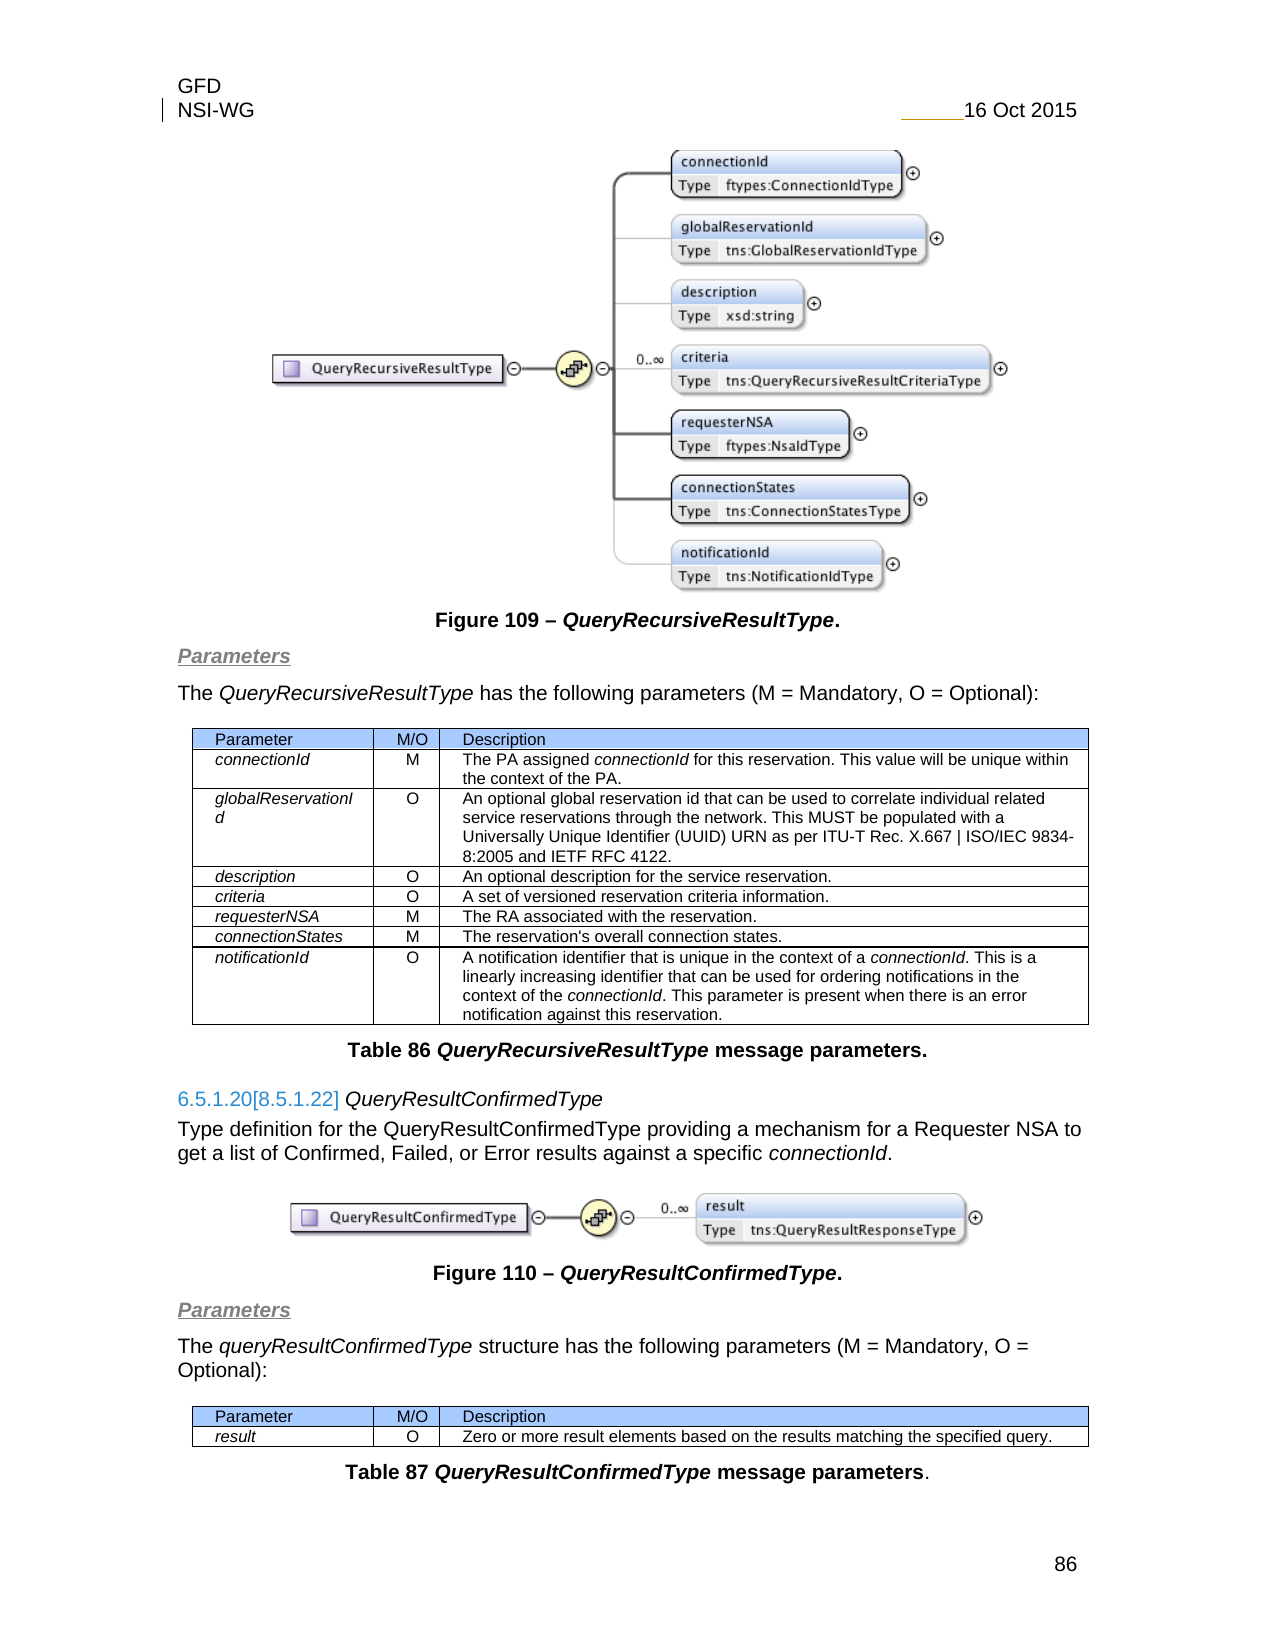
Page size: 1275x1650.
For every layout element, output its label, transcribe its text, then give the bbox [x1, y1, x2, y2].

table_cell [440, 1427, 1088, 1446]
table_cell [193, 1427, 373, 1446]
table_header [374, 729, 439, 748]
text The queryResultConfirmedType structure has the following parameters (M = Mandatory, O = Optional): [177, 1334, 1098, 1382]
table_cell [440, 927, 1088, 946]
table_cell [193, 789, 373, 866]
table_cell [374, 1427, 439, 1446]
text Table 87 QueryResultConfirmedType message parameters. [177, 1460, 1098, 1484]
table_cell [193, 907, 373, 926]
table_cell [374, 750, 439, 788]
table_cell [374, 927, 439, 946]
text Type definition for the QueryResultConfirmedType providing a mechanism for a Requester NSA to get a list of Confirmed, Failed, or Error results against a specific connectionId. [177, 1117, 1098, 1165]
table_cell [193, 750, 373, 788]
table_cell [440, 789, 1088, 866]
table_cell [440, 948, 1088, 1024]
text Figure – QueryResultConfirmedType. [177, 1261, 1098, 1285]
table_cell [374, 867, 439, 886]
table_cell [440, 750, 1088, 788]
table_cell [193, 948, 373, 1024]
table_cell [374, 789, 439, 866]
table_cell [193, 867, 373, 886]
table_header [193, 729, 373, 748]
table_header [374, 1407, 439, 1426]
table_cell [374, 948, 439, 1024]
text Figure – QueryRecursiveResultType. [177, 607, 1098, 631]
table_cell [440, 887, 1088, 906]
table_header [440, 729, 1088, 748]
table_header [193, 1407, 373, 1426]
text Table 86 QueryRecursiveResultType message parameters. [177, 1038, 1098, 1062]
text Parameters [177, 644, 1098, 668]
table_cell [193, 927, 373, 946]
picture [290, 1193, 985, 1249]
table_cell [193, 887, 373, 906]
subtitle QueryResultConfirmedType [177, 1087, 1098, 1111]
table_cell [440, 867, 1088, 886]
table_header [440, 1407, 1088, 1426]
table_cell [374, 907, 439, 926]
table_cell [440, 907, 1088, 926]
text Parameters [177, 1297, 1098, 1321]
picture [272, 150, 1010, 595]
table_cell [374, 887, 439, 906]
text The QueryRecursiveResultType has the following parameters (M = Mandatory, O = Optional): [177, 680, 1098, 704]
